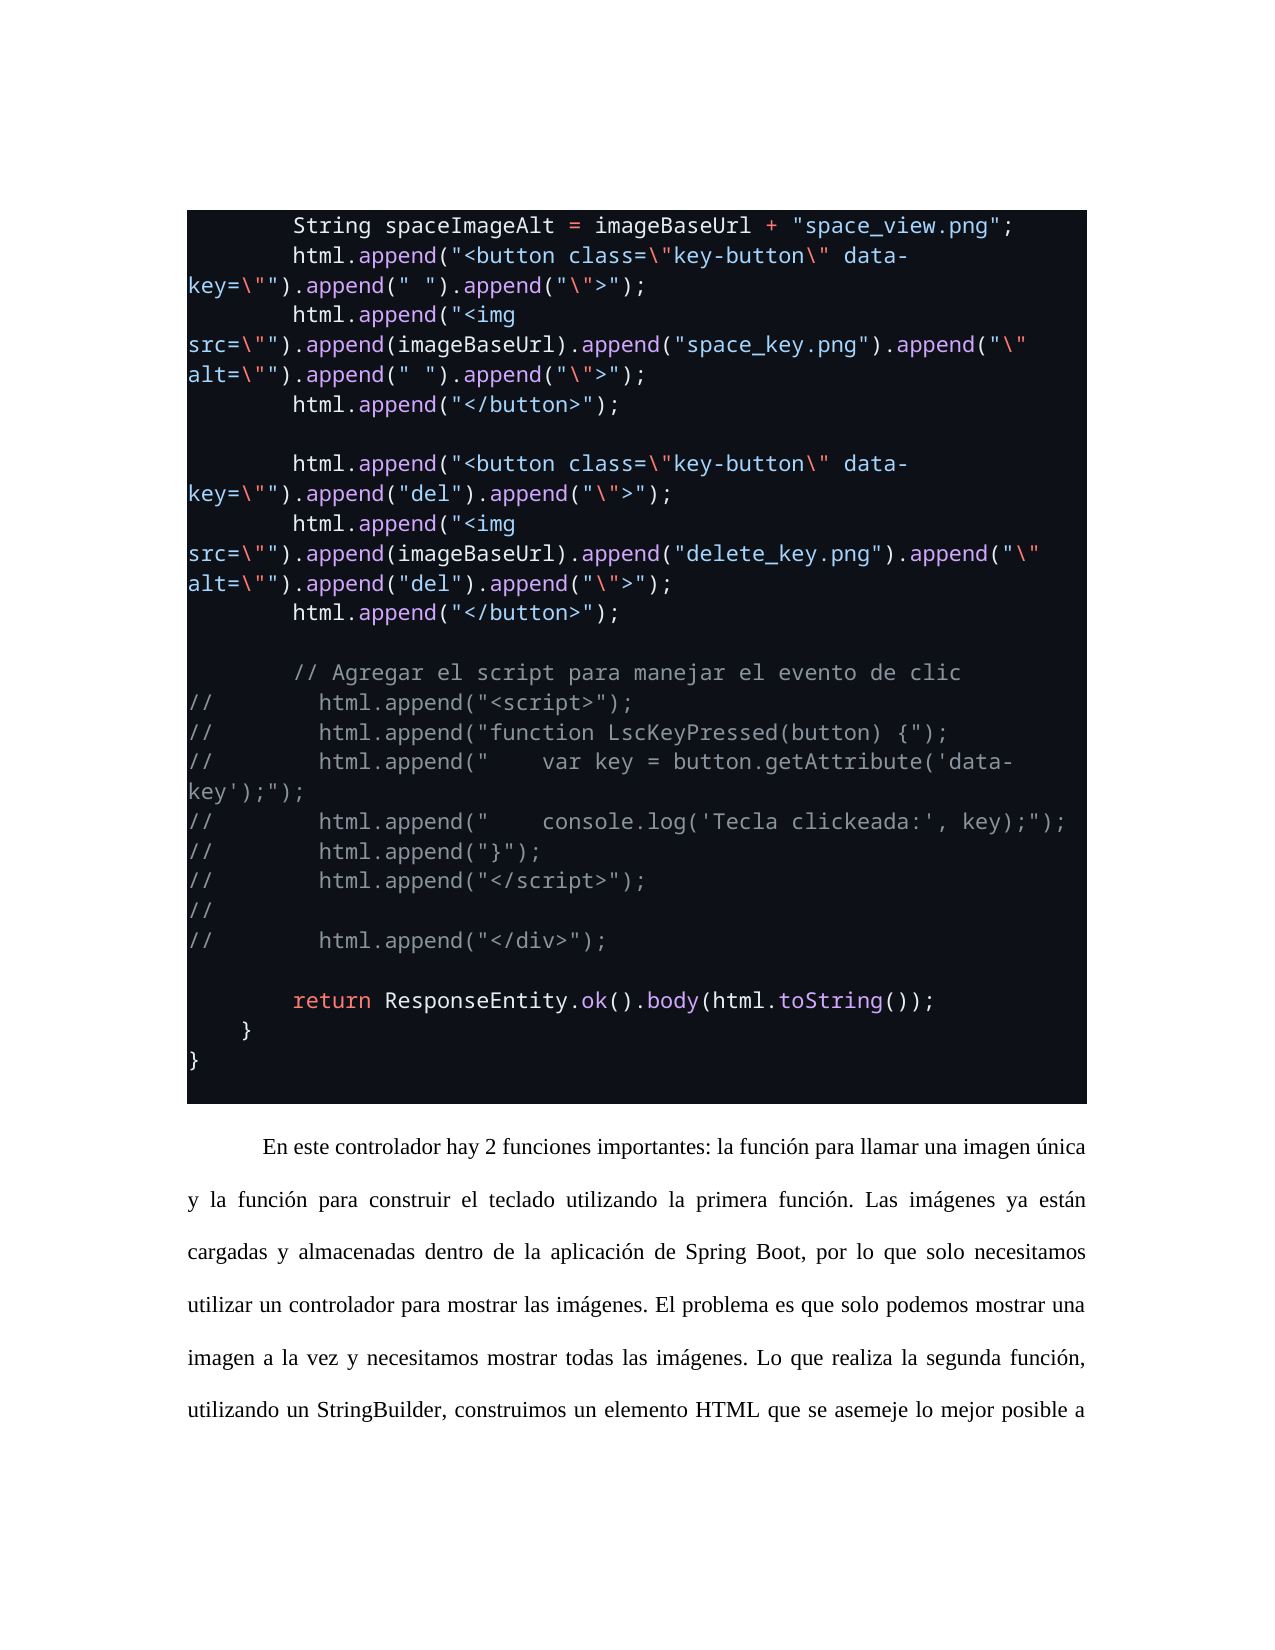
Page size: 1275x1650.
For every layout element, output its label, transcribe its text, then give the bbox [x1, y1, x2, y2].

text // Agregar el script para manejar el evento de clic [187, 657, 1087, 687]
text html.append("</button>"); [187, 389, 1087, 418]
text // html.append("function LscKeyPressed(button) {"); [187, 716, 1087, 746]
text // [187, 895, 1087, 925]
text // html.append(" console.log('Tecla clickeada:', key);"); [187, 806, 1087, 836]
text // html.append("</script>"); [187, 865, 1087, 895]
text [187, 1133, 1087, 1423]
text return ResponseEntity.ok().body(html.toString()); [187, 984, 1087, 1014]
text } [187, 1044, 1087, 1074]
text // html.append("}"); [187, 836, 1087, 865]
text html.append("<button class=\"key-button\" data-key=\"").append(" ").append("\">"); [187, 240, 1087, 299]
text html.append("<img src=\"").append(imageBaseUrl).append("space_key.png").append("\" alt=\"").append(" ").append("\">"); [187, 299, 1087, 389]
text html.append("<img src=\"").append(imageBaseUrl).append("delete_key.png").append("\" alt=\"").append("del").append("\">"); [187, 508, 1087, 597]
text // html.append("</div>"); [187, 925, 1087, 955]
text } [187, 1014, 1087, 1044]
text html.append("<button class=\"key-button\" data-key=\"").append("del").append("\">"); [187, 448, 1087, 508]
text // html.append(" var key = button.getAttribute('data-key');"); [187, 746, 1087, 806]
text html.append("</button>"); [187, 597, 1087, 627]
text String spaceImageAlt = imageBaseUrl + "space_view.png"; [187, 210, 1087, 240]
text // html.append("<script>"); [187, 687, 1087, 716]
